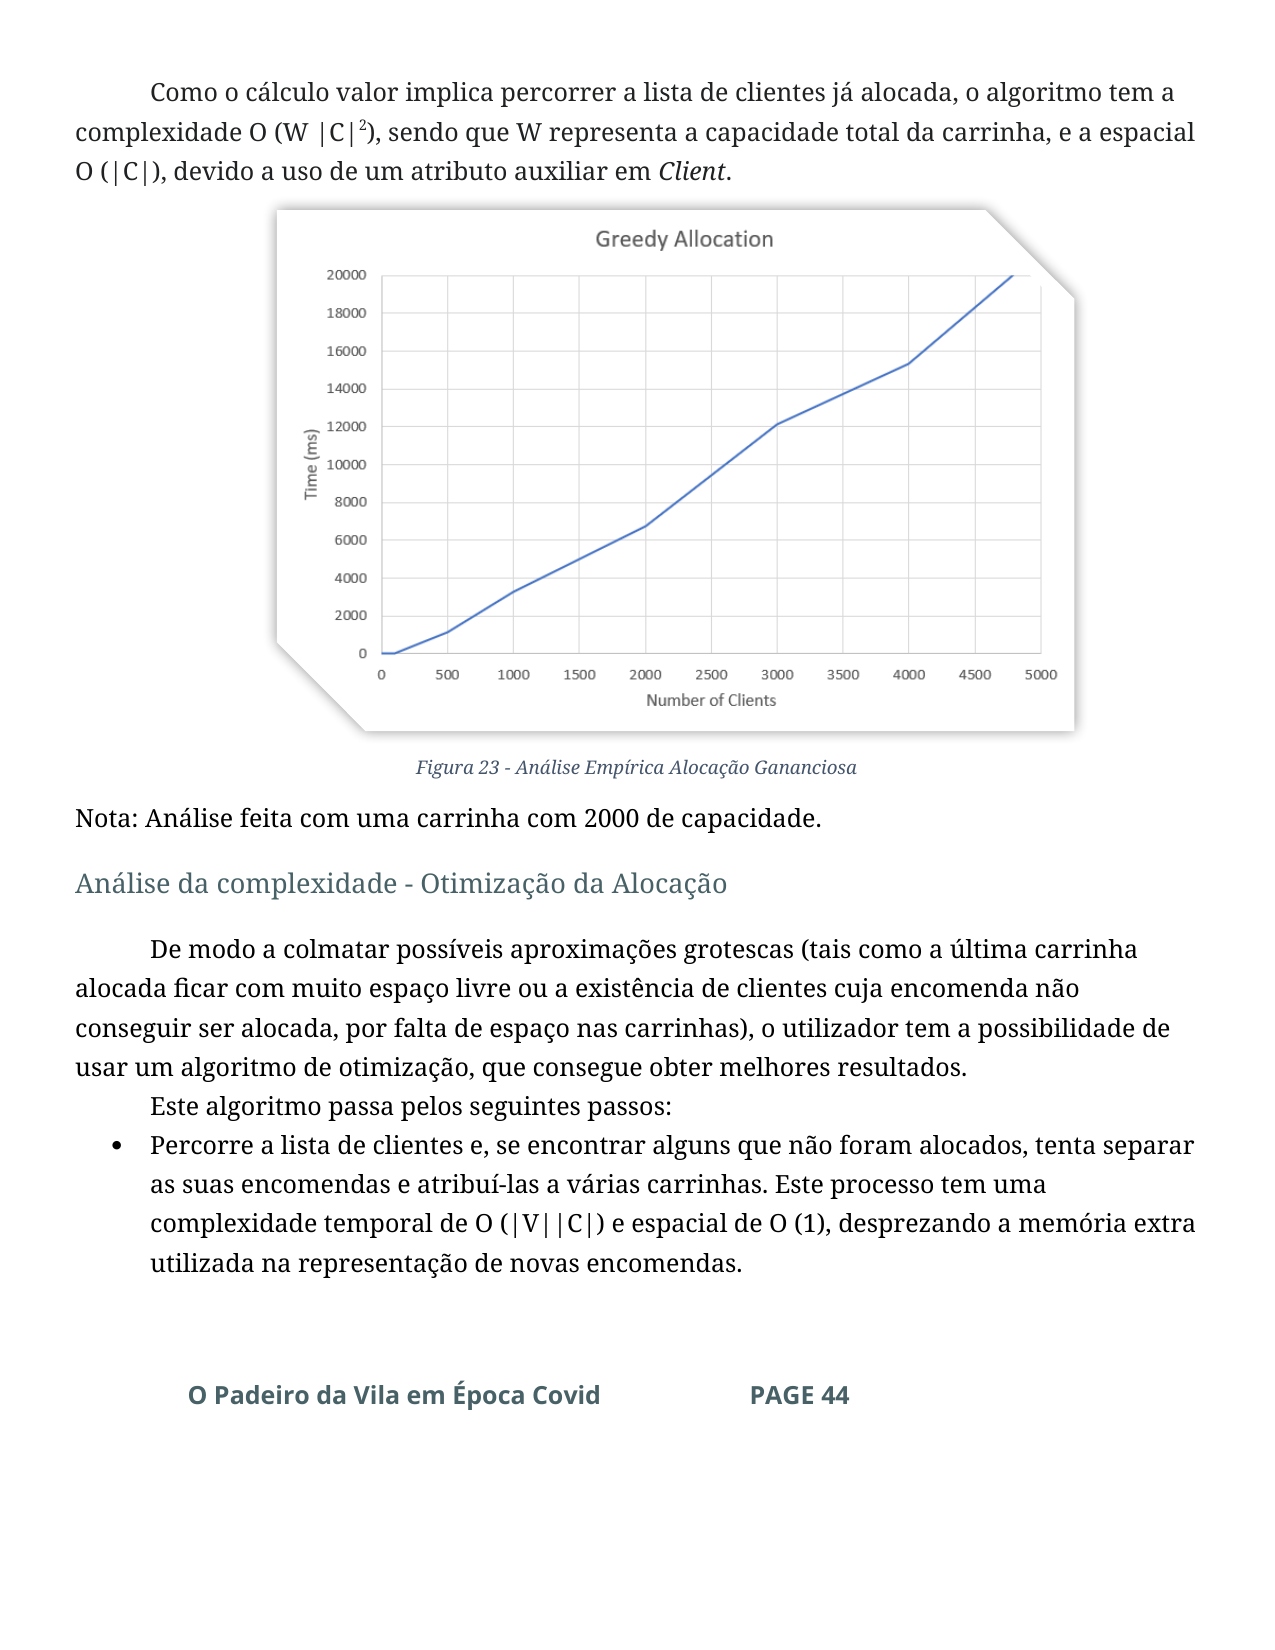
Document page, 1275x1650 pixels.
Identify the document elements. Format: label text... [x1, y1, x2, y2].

text Como o cálculo valor implica percorrer a lista de clientes já alocada, o algoritmo tem a complexidade O (W |C|2), sendo que W representa a capacidade total da carrinha, e a espacial O (|C|), devido a uso de um atributo auxiliar em Client. [75, 75, 1200, 187]
text Nota: Análise feita com uma carrinha com 2000 de capacidade. [75, 800, 1200, 834]
text De modo a colmatar possíveis aproximações grotescas (tais como a última carrinha alocada ficar com muito espaço livre ou a existência de clientes cuja encomenda não conseguir ser alocada, por falta de espaço nas carrinhas), o utilizador tem a possibilidade de usar um algoritmo de otimização, que consegue obter melhores resultados. [75, 932, 1200, 1083]
subtitle Análise da complexidade - Otimização da Alocação [75, 864, 1200, 901]
list Percorre a lista de clientes e, se encontrar alguns que não foram alocados, tenta separar as suas encomendas e atribuí-las a várias carrinhas. Este processo tem uma complexidade temporal de O (|V||C|) e espacial de O (1), desprezando a memória extra utilizada na representação de novas encomendas. [112, 1128, 1200, 1279]
text Este algoritmo passa pelos seguintes passos: [75, 1088, 1200, 1123]
text Figura 23 - Análise Empírica Alocação Gananciosa [75, 754, 1200, 779]
picture [292, 225, 1059, 716]
